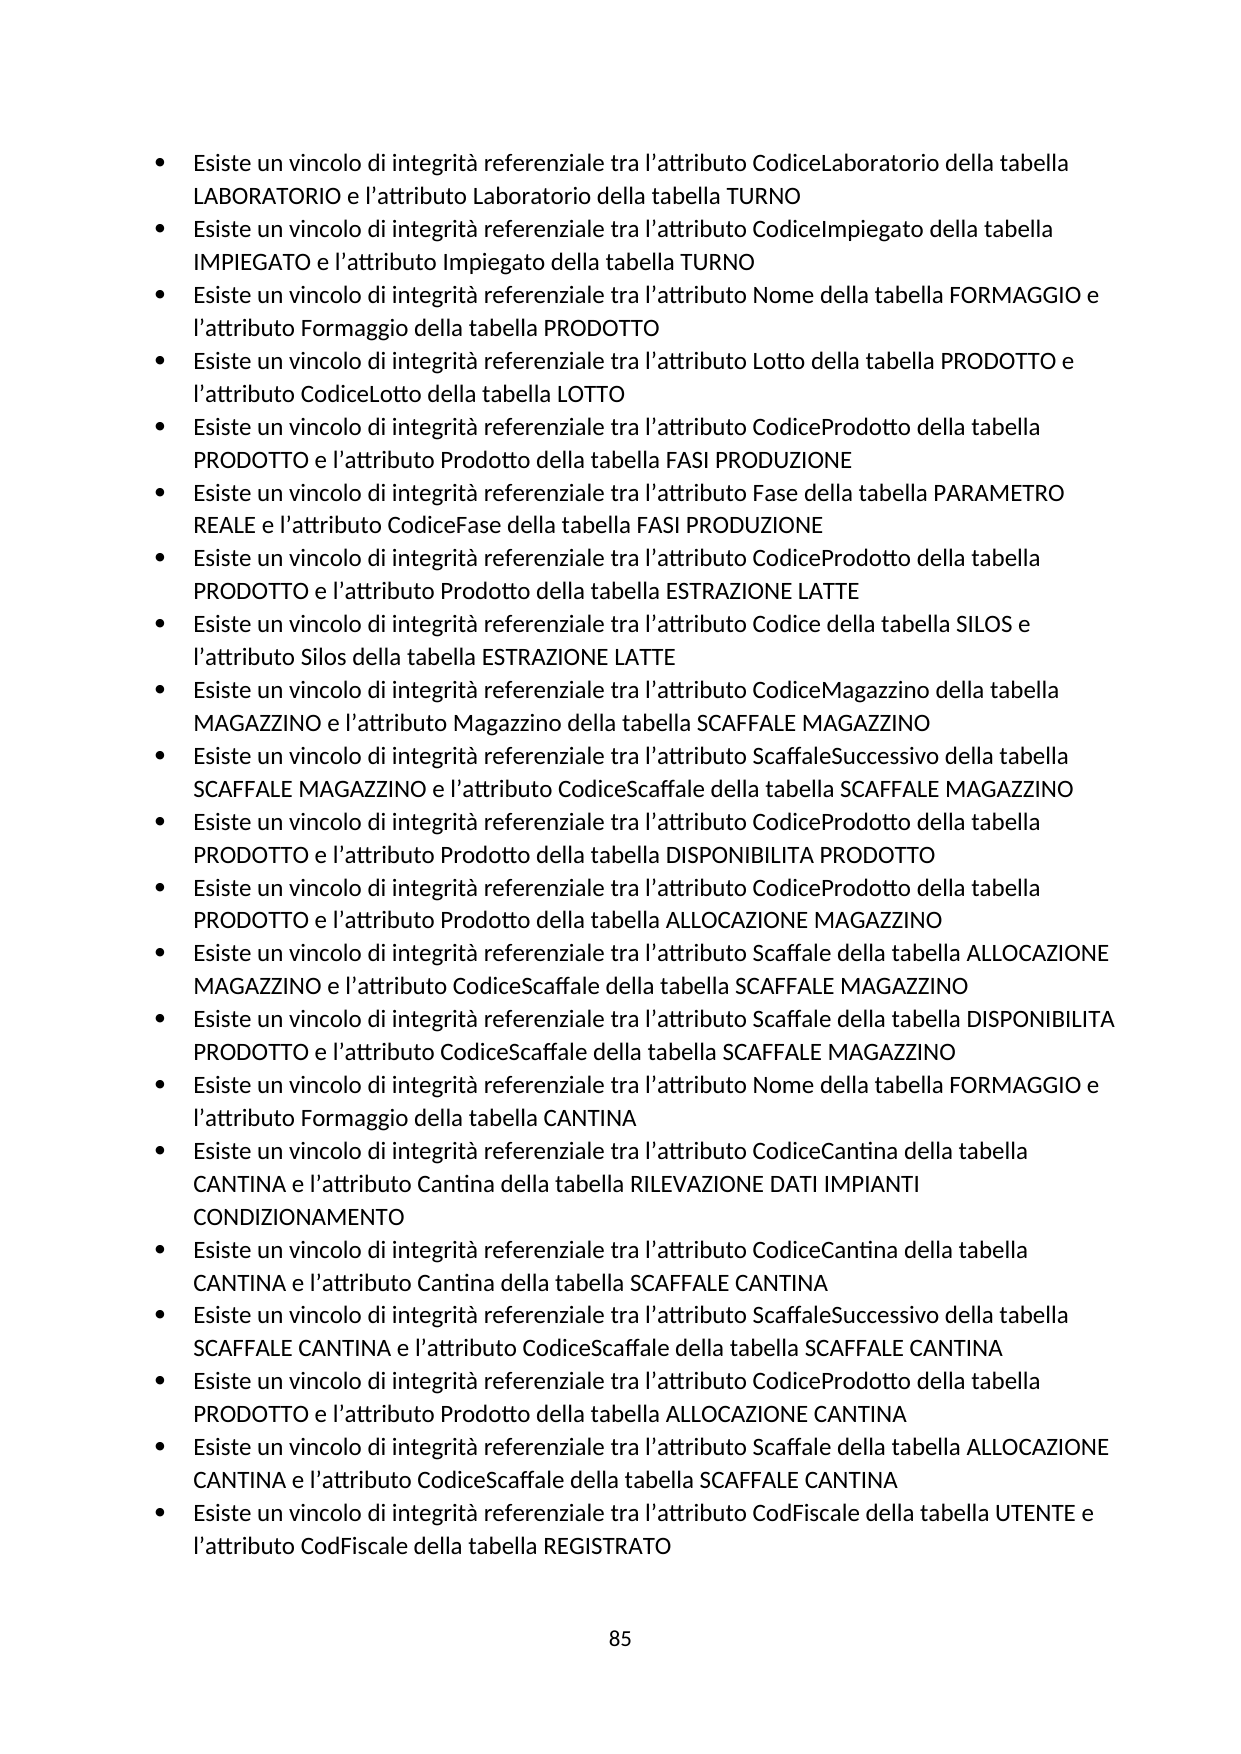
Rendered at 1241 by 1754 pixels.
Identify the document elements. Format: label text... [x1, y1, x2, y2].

list Esiste un vincolo di integrità referenziale tra l’attributo CodiceLaboratorio della tabella LABORATORIO e l’attributo Laboratorio della tabella TURNO [156, 148, 1122, 211]
list Esiste un vincolo di integrità referenziale tra l’attributo CodiceProdotto della tabella PRODOTTO e l’attributo Prodotto della tabella DISPONIBILITA PRODOTTO [156, 806, 1122, 869]
list Esiste un vincolo di integrità referenziale tra l’attributo CodiceProdotto della tabella PRODOTTO e l’attributo Prodotto della tabella ALLOCAZIONE CANTINA [156, 1366, 1122, 1429]
list Esiste un vincolo di integrità referenziale tra l’attributo CodiceCantina della tabella CANTINA e l’attributo Cantina della tabella RILEVAZIONE DATI IMPIANTI CONDIZIONAMENTO [156, 1135, 1122, 1231]
list Esiste un vincolo di integrità referenziale tra l’attributo ScaffaleSuccessivo della tabella SCAFFALE MAGAZZINO e l’attributo CodiceScaffale della tabella SCAFFALE MAGAZZINO [156, 740, 1122, 803]
list Esiste un vincolo di integrità referenziale tra l’attributo Scaffale della tabella ALLOCAZIONE MAGAZZINO e l’attributo CodiceScaffale della tabella SCAFFALE MAGAZZINO [156, 938, 1122, 1001]
list Esiste un vincolo di integrità referenziale tra l’attributo CodiceImpiegato della tabella IMPIEGATO e l’attributo Impiegato della tabella TURNO [156, 213, 1122, 277]
list Esiste un vincolo di integrità referenziale tra l’attributo CodiceProdotto della tabella PRODOTTO e l’attributo Prodotto della tabella ESTRAZIONE LATTE [156, 543, 1122, 606]
list Esiste un vincolo di integrità referenziale tra l’attributo Codice della tabella SILOS e l’attributo Silos della tabella ESTRAZIONE LATTE [156, 608, 1122, 672]
list Esiste un vincolo di integrità referenziale tra l’attributo Scaffale della tabella ALLOCAZIONE CANTINA e l’attributo CodiceScaffale della tabella SCAFFALE CANTINA [156, 1431, 1122, 1495]
list Esiste un vincolo di integrità referenziale tra l’attributo Scaffale della tabella DISPONIBILITA PRODOTTO e l’attributo CodiceScaffale della tabella SCAFFALE MAGAZZINO [156, 1003, 1122, 1067]
list Esiste un vincolo di integrità referenziale tra l’attributo CodiceProdotto della tabella PRODOTTO e l’attributo Prodotto della tabella ALLOCAZIONE MAGAZZINO [156, 872, 1122, 935]
list Esiste un vincolo di integrità referenziale tra l’attributo CodiceMagazzino della tabella MAGAZZINO e l’attributo Magazzino della tabella SCAFFALE MAGAZZINO [156, 674, 1122, 738]
list Esiste un vincolo di integrità referenziale tra l’attributo CodiceProdotto della tabella PRODOTTO e l’attributo Prodotto della tabella FASI PRODUZIONE [156, 411, 1122, 474]
list Esiste un vincolo di integrità referenziale tra l’attributo CodFiscale della tabella UTENTE e l’attributo CodFiscale della tabella REGISTRATO [156, 1497, 1122, 1561]
list Esiste un vincolo di integrità referenziale tra l’attributo Lotto della tabella PRODOTTO e l’attributo CodiceLotto della tabella LOTTO [156, 345, 1122, 408]
list Esiste un vincolo di integrità referenziale tra l’attributo Nome della tabella FORMAGGIO e l’attributo Formaggio della tabella CANTINA [156, 1069, 1122, 1133]
list Esiste un vincolo di integrità referenziale tra l’attributo Fase della tabella PARAMETRO REALE e l’attributo CodiceFase della tabella FASI PRODUZIONE [156, 477, 1122, 540]
list Esiste un vincolo di integrità referenziale tra l’attributo Nome della tabella FORMAGGIO e l’attributo Formaggio della tabella PRODOTTO [156, 279, 1122, 343]
list Esiste un vincolo di integrità referenziale tra l’attributo CodiceCantina della tabella CANTINA e l’attributo Cantina della tabella SCAFFALE CANTINA [156, 1234, 1122, 1297]
list Esiste un vincolo di integrità referenziale tra l’attributo ScaffaleSuccessivo della tabella SCAFFALE CANTINA e l’attributo CodiceScaffale della tabella SCAFFALE CANTINA [156, 1300, 1122, 1363]
